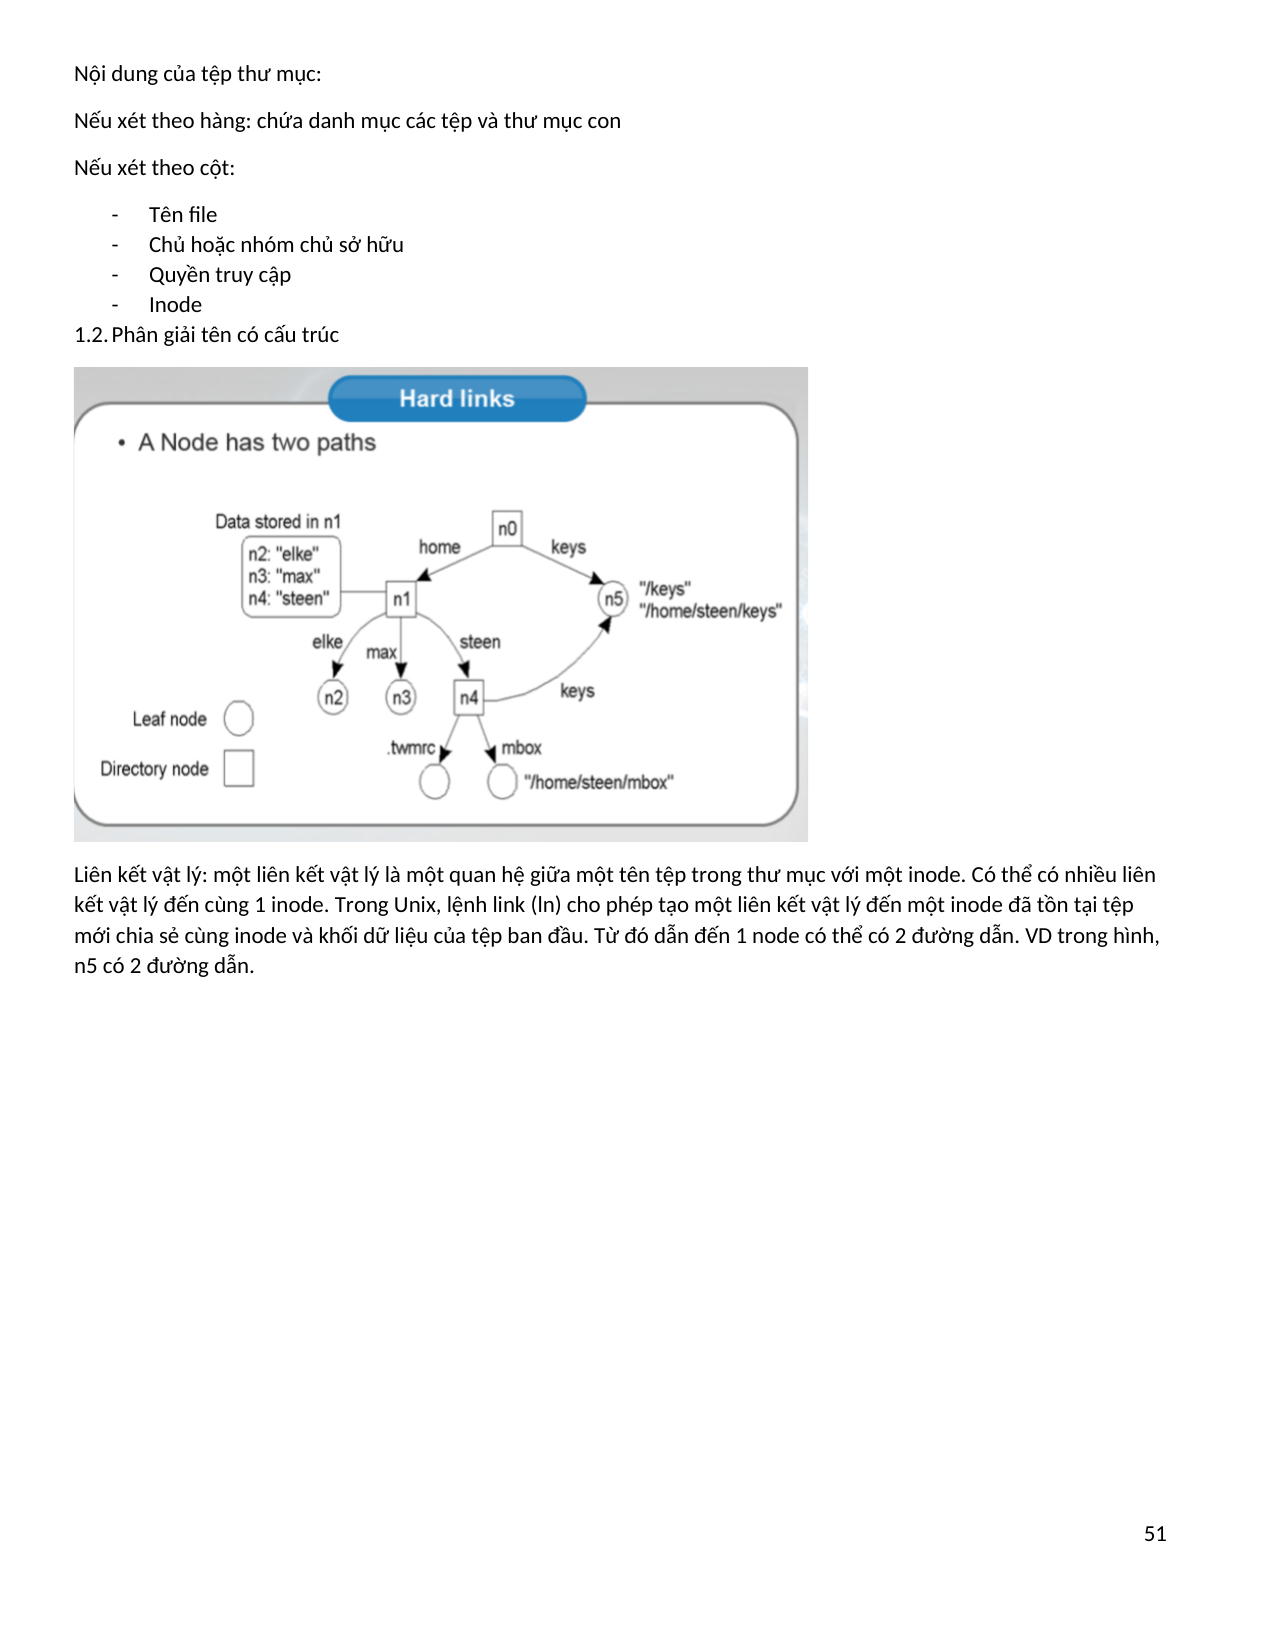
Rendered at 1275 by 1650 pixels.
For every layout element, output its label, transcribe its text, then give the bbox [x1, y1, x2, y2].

text Nếu xét theo hàng: chứa danh mục các tệp và thư mục con [74, 106, 1167, 134]
text Liên kết vật lý: một liên kết vật lý là một quan hệ giữa một tên tệp trong thư mục với một inode. Có thể có nhiều liên kết vật lý đến cùng 1 inode. Trong Unix, lệnh link (ln) cho phép tạo một liên kết vật lý đến một inode đã tồn tại tệp mới chia sẻ cùng inode và khối dữ liệu của tệp ban đầu. Từ đó dẫn đến 1 node có thể có 2 đường dẫn. VD trong hình, n5 có 2 đường dẫn. [74, 860, 1167, 979]
list Quyền truy cập [111, 260, 1167, 288]
text Nếu xét theo cột: [74, 153, 1167, 181]
list Tên file [111, 200, 1167, 228]
list Phân giải tên có cấu trúc [74, 321, 1167, 349]
list Chủ hoặc nhóm chủ sở hữu [111, 230, 1167, 258]
text Nội dung của tệp thư mục: [74, 59, 1167, 87]
list Inode [111, 290, 1167, 318]
picture [73, 367, 809, 842]
